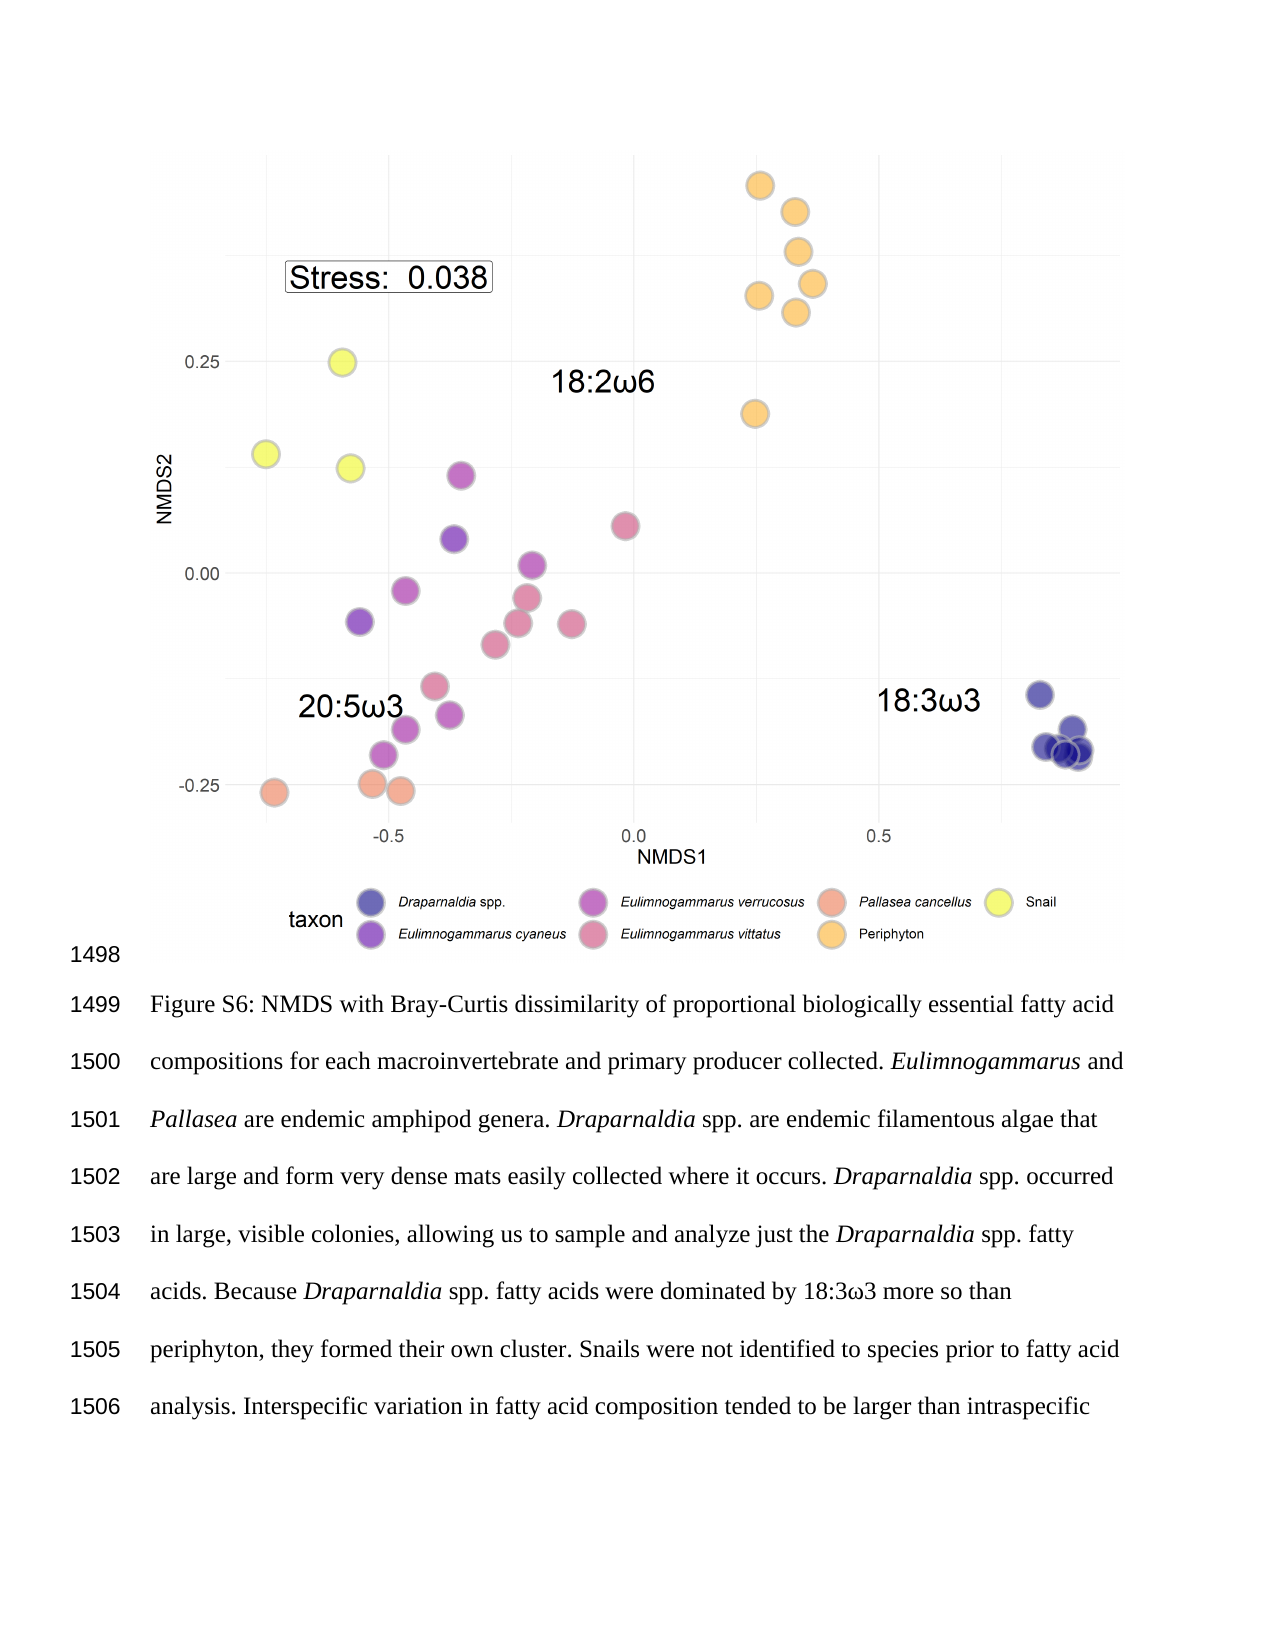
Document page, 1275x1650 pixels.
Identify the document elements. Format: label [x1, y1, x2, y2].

text [150, 989, 1125, 1420]
picture [150, 150, 1125, 963]
